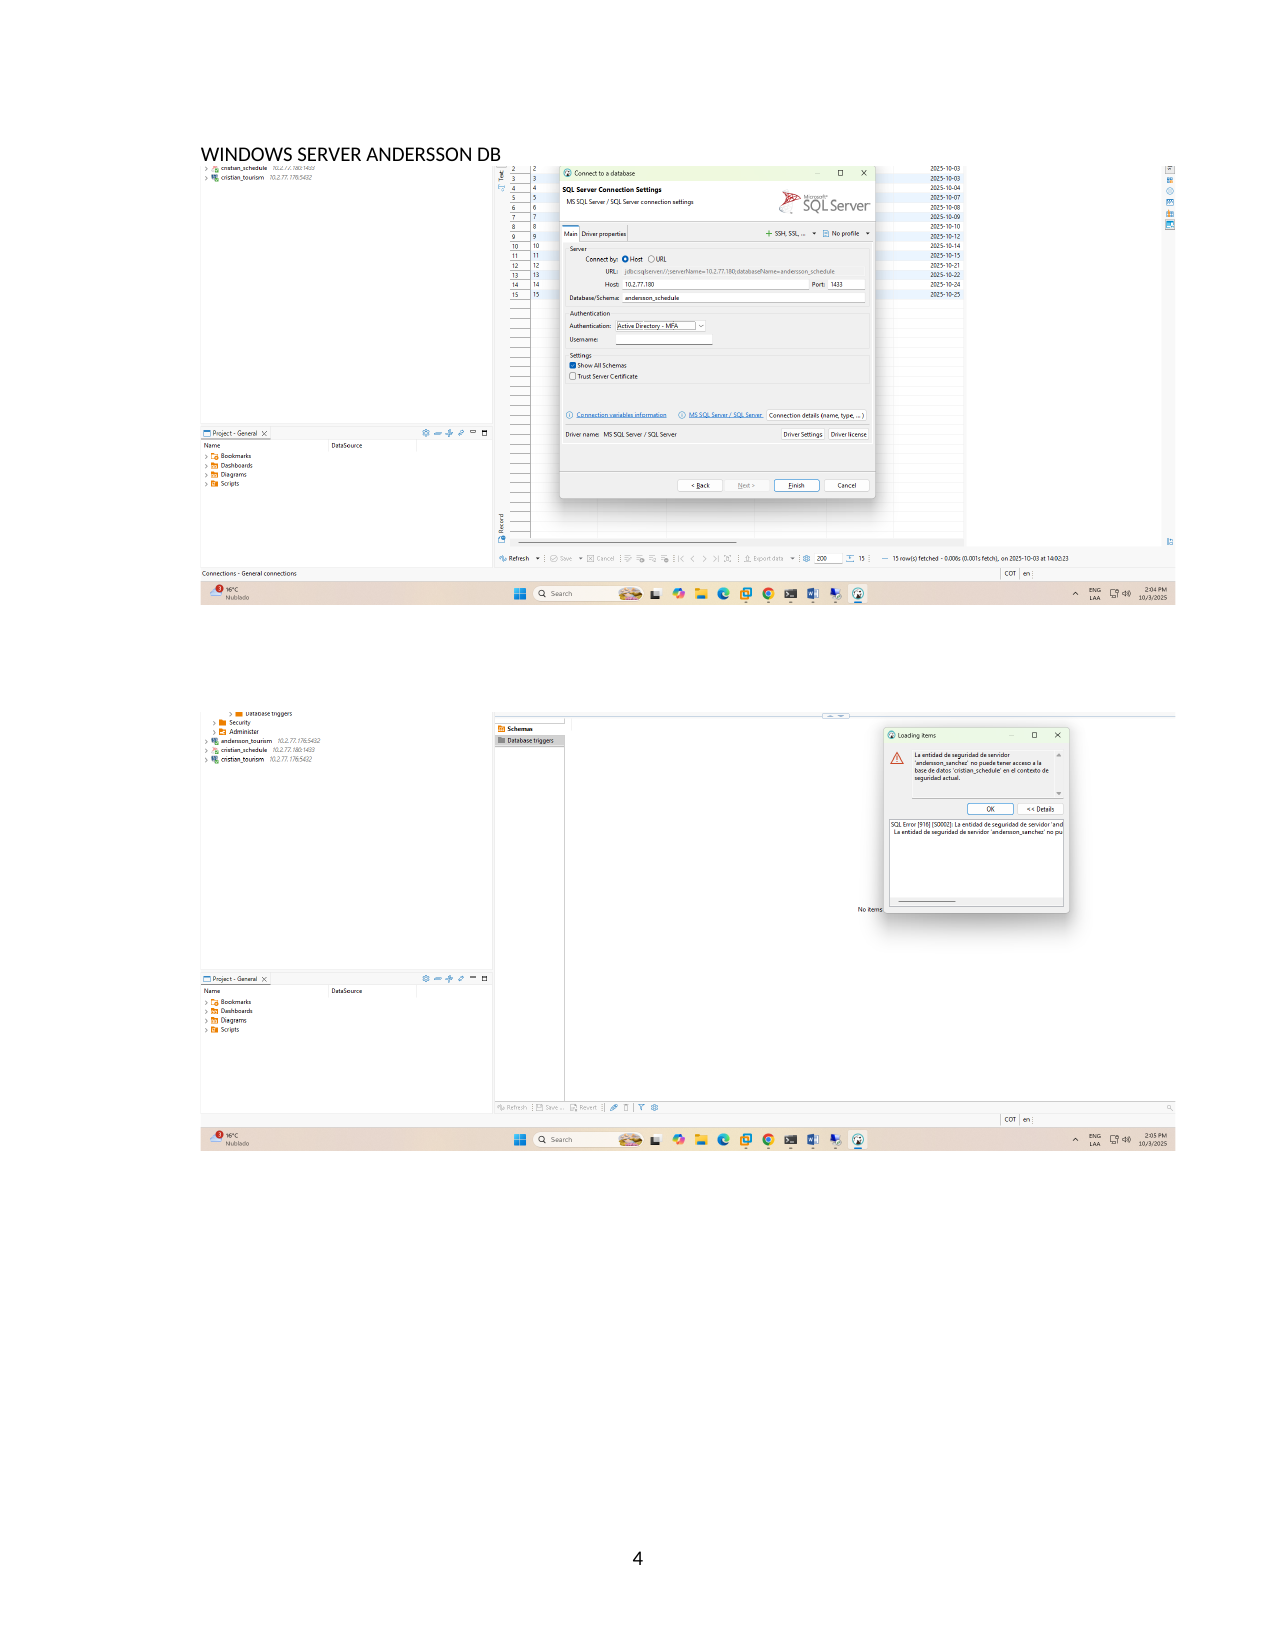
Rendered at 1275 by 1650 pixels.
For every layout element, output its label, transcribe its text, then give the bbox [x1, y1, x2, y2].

list WINDOWS SERVER ANDERSSON DB [201, 142, 1128, 166]
picture [200, 166, 1176, 605]
picture [200, 712, 1176, 1151]
